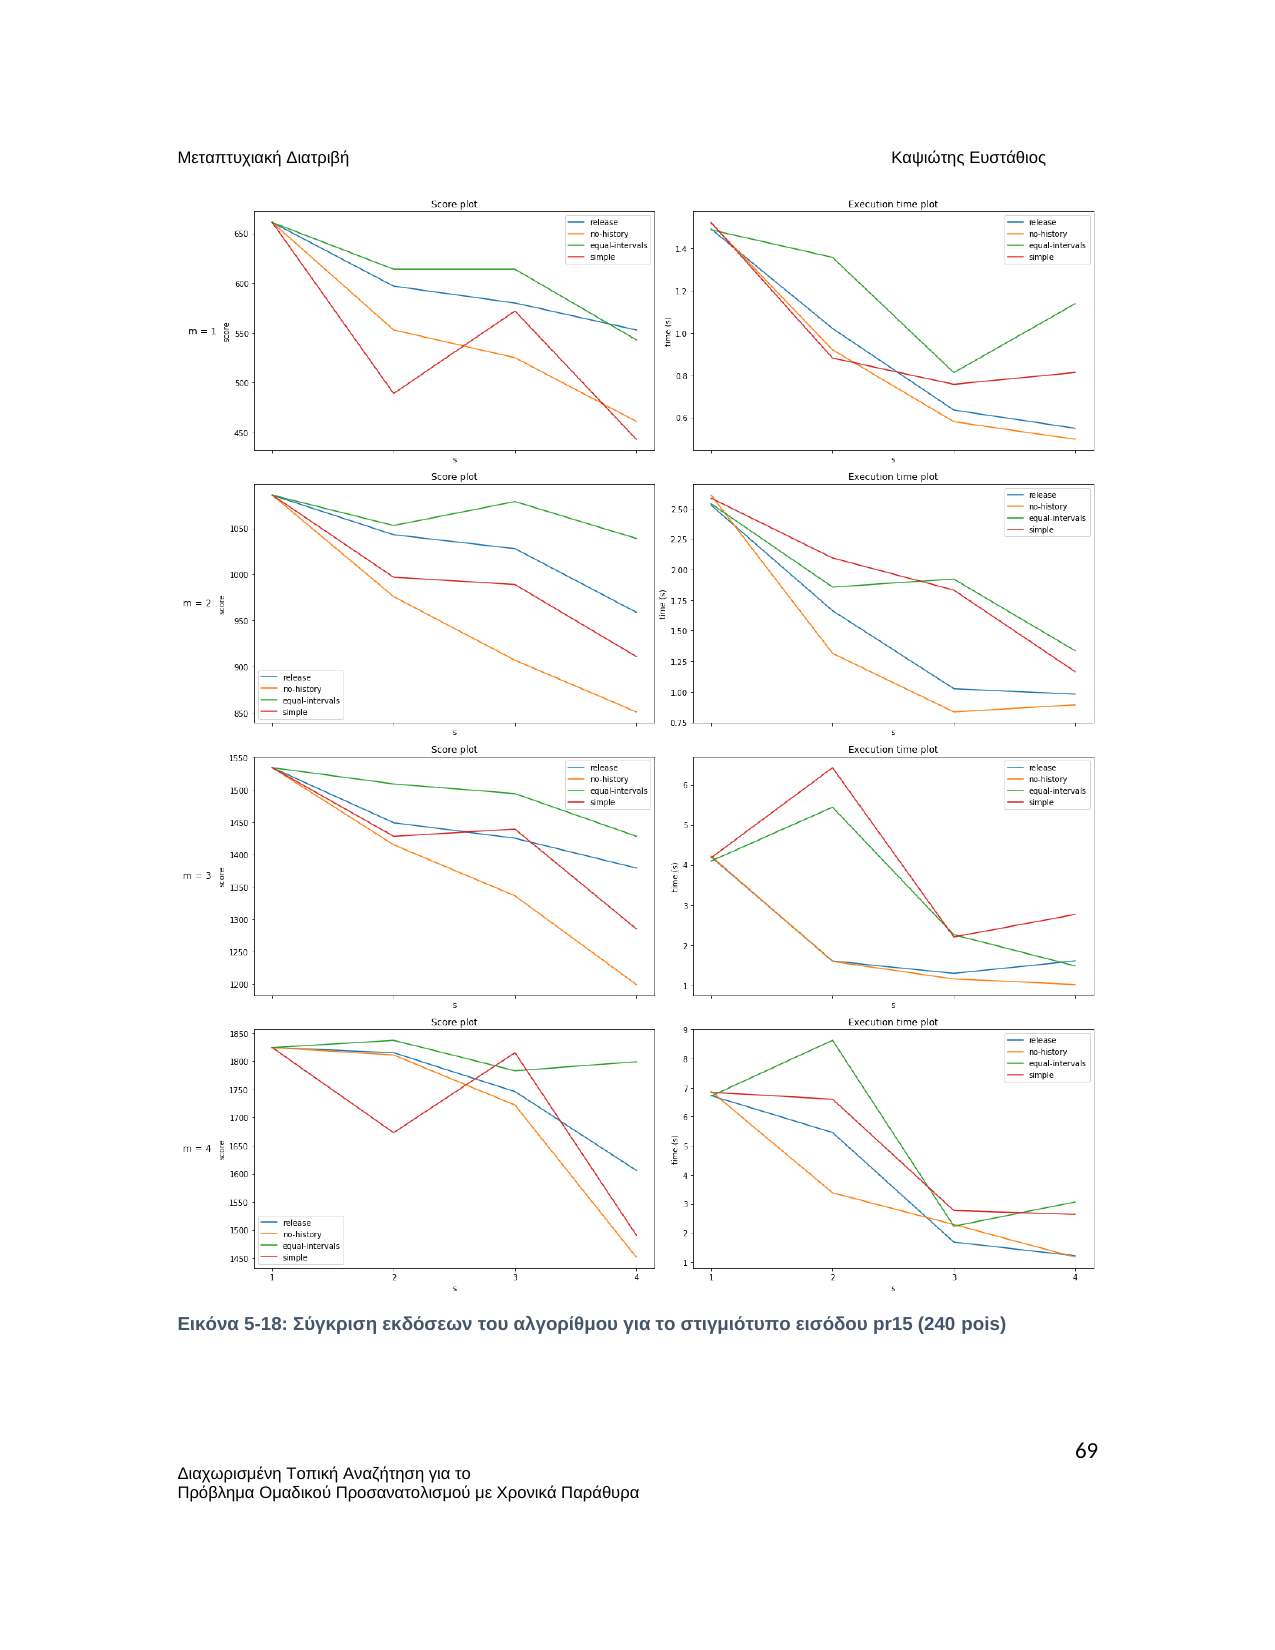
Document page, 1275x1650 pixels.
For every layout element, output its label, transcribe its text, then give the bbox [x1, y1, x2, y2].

picture [177, 194, 1098, 1297]
text 5 [177, 1313, 1098, 1335]
